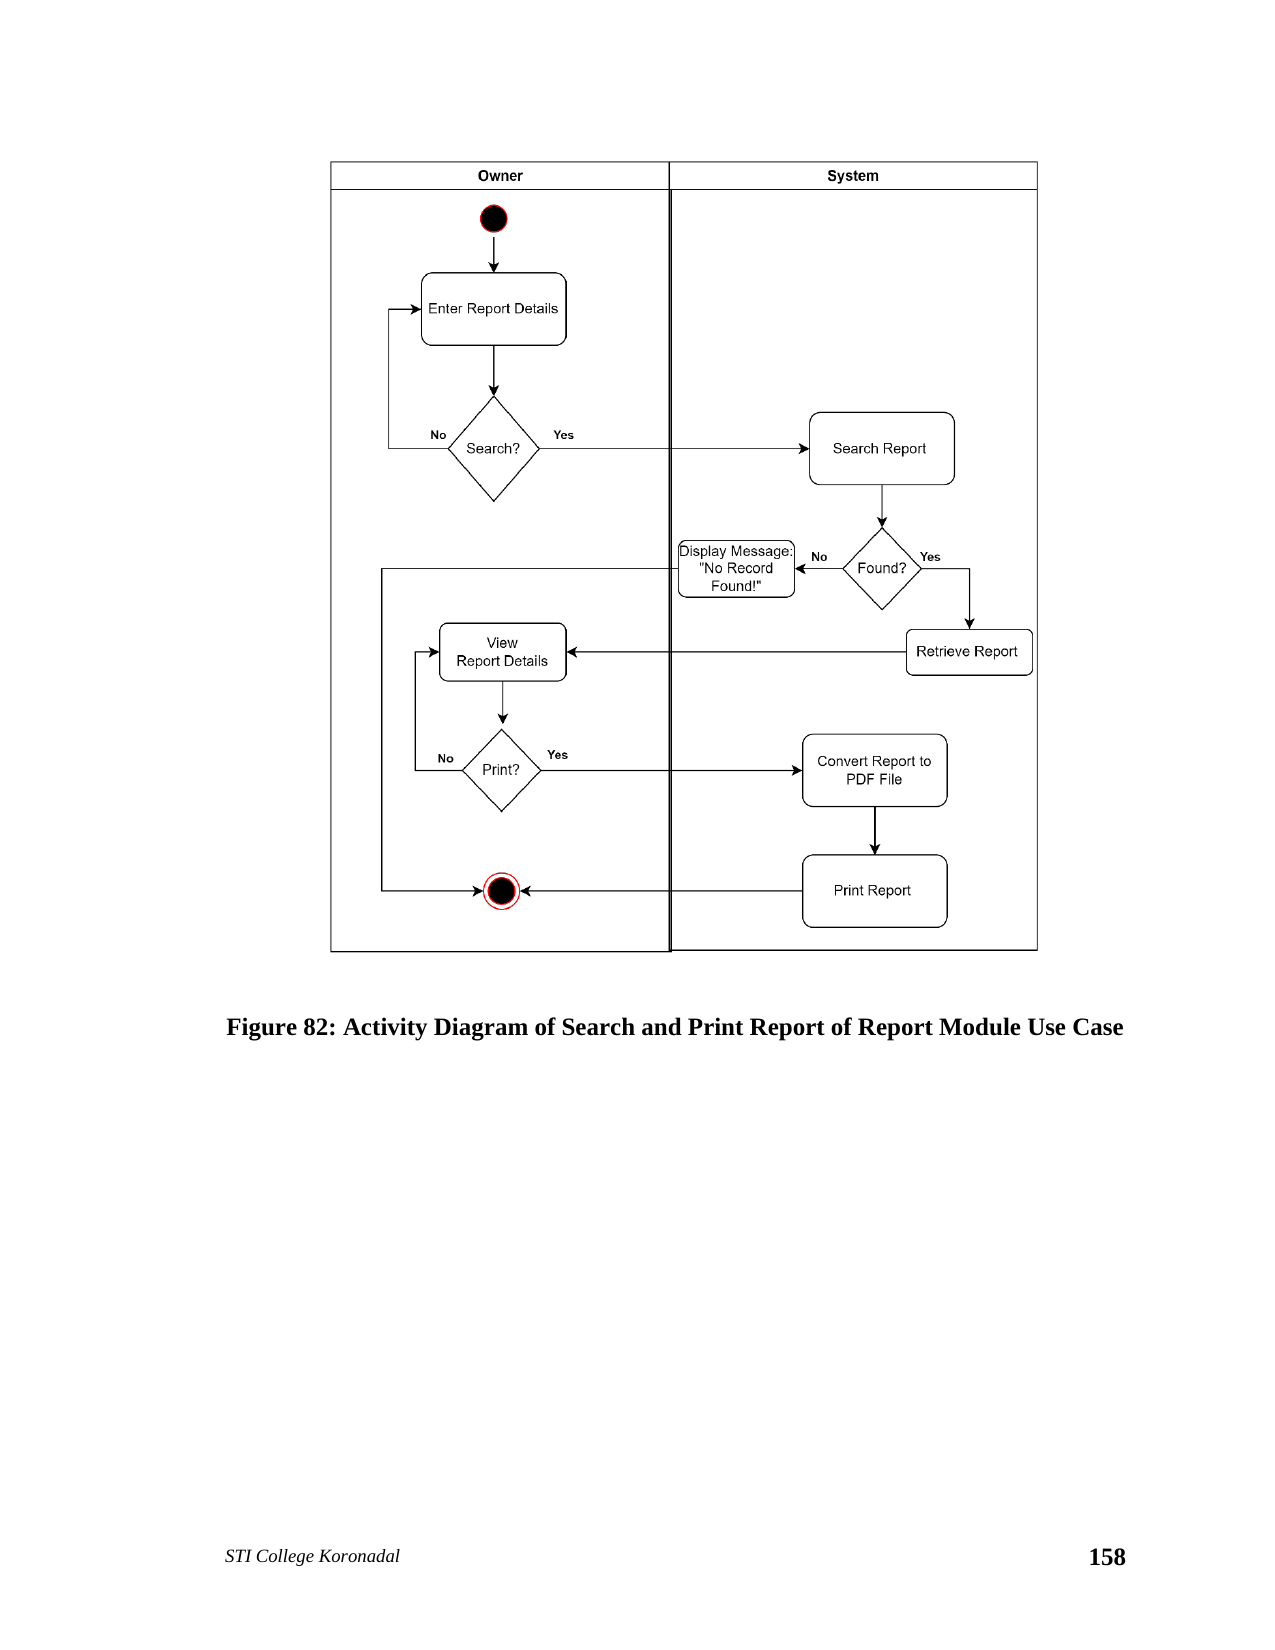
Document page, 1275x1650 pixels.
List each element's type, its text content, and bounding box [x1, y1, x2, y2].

picture [318, 150, 1050, 965]
text Figure 82: Activity Diagram of Search and Print Report of Report Module Use Case [225, 1012, 1125, 1041]
